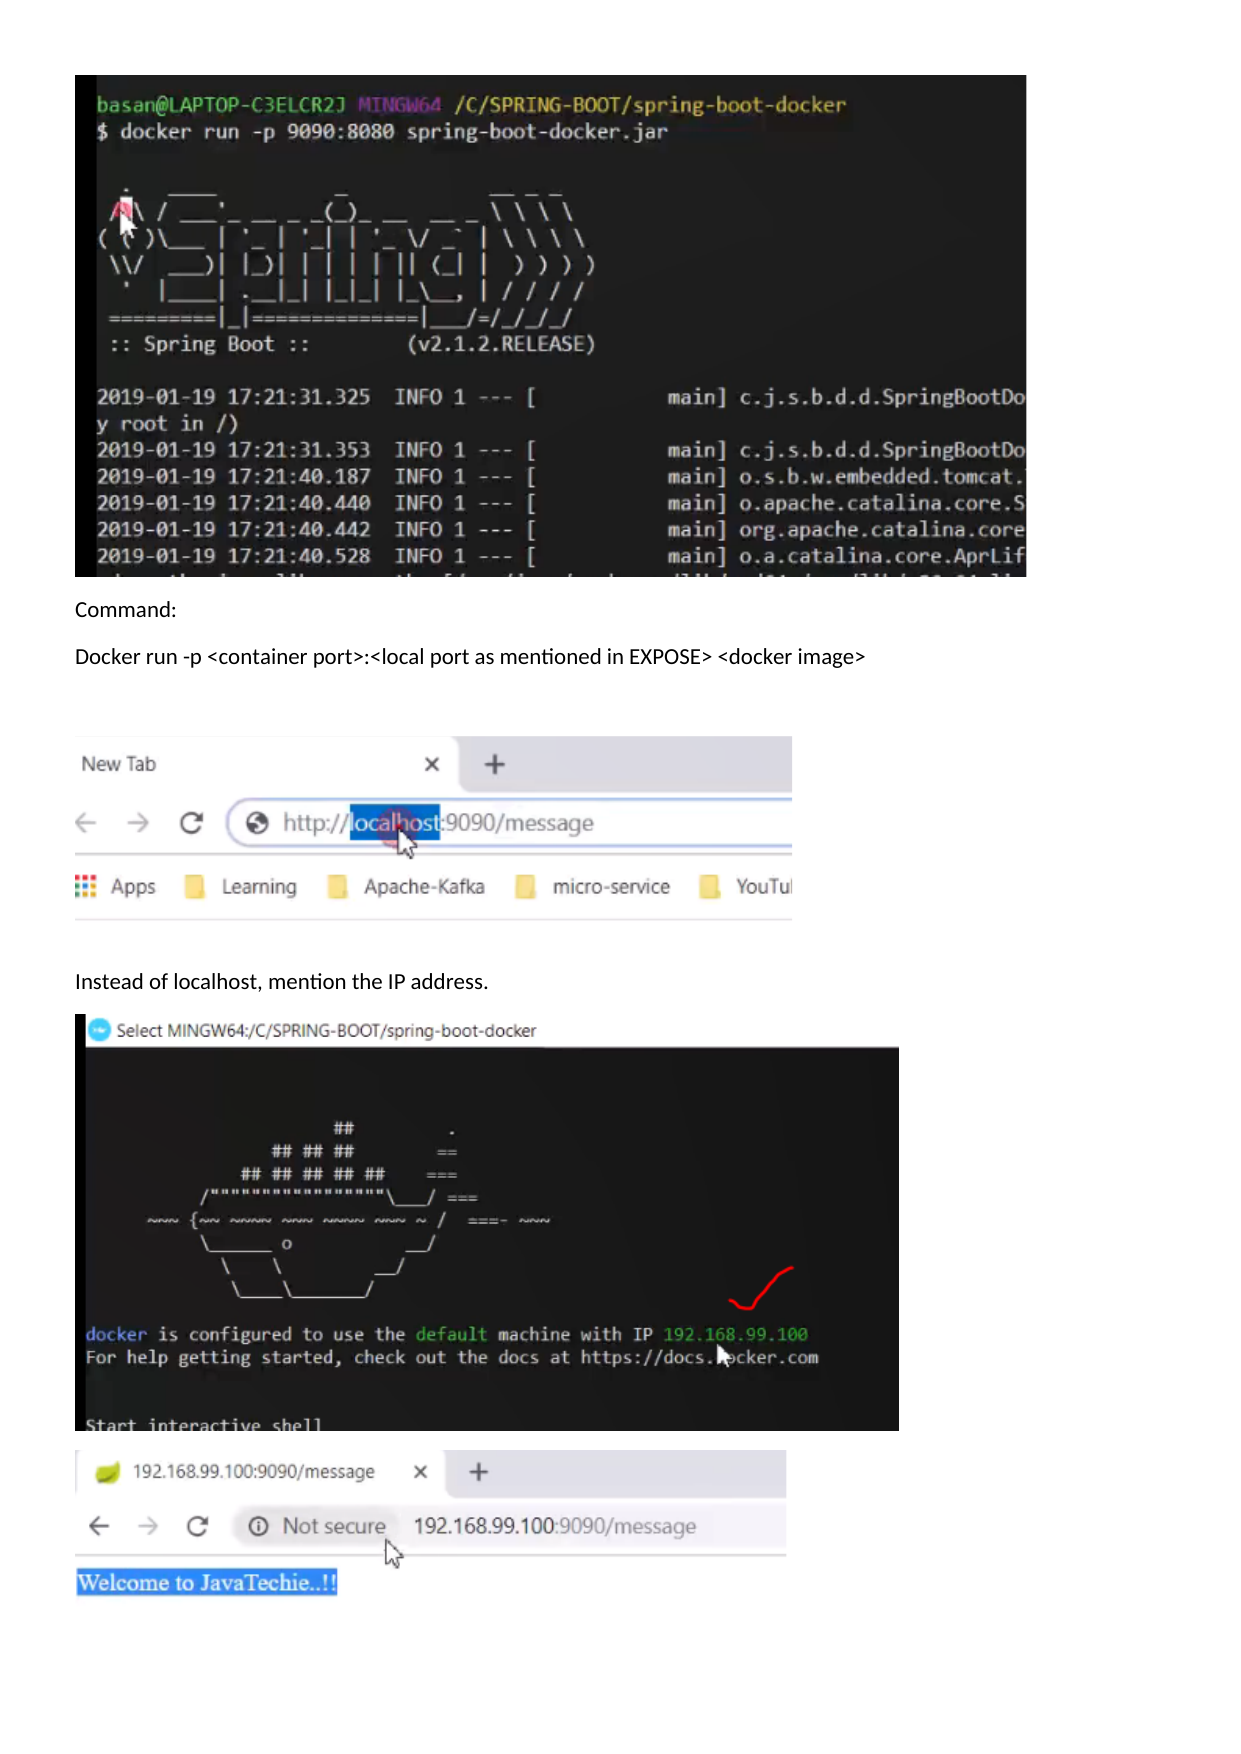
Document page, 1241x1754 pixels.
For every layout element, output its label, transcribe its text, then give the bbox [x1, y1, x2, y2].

picture [75, 1014, 899, 1431]
text Docker run -p <container port>:<local port as mentioned in EXPOSE> <docker image> [75, 642, 1165, 670]
picture [75, 1450, 787, 1671]
picture [75, 75, 1027, 577]
picture [75, 736, 793, 949]
text Command: [75, 595, 1165, 623]
text Instead of localhost, mention the IP address. [75, 967, 1165, 995]
